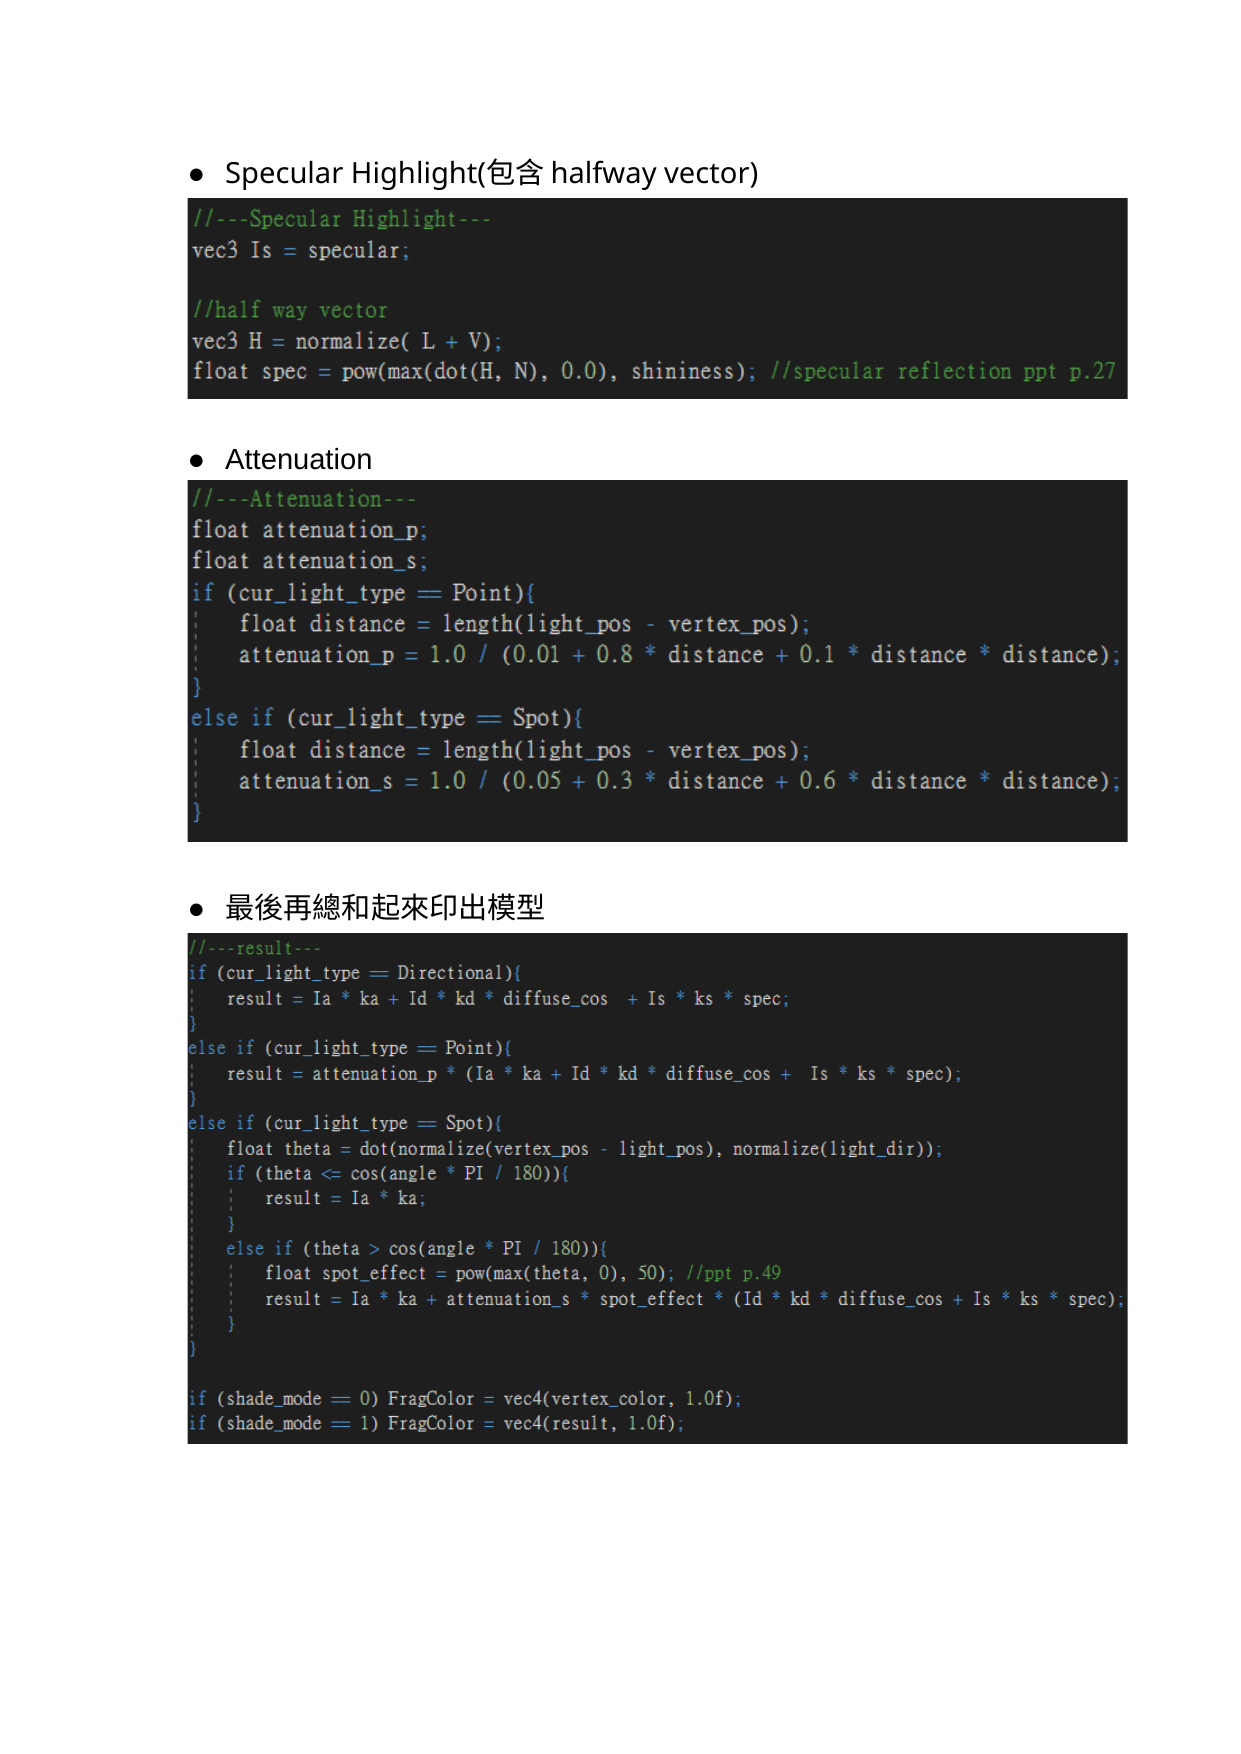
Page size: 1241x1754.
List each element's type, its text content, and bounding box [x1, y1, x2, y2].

list Specular Highlight(包含halfway vector) [187, 150, 1090, 192]
list 最後再總和起來印出模型 [187, 885, 1090, 927]
picture [187, 198, 1128, 399]
picture [187, 480, 1128, 842]
picture [187, 933, 1128, 1444]
list Attenuation [187, 442, 1090, 476]
